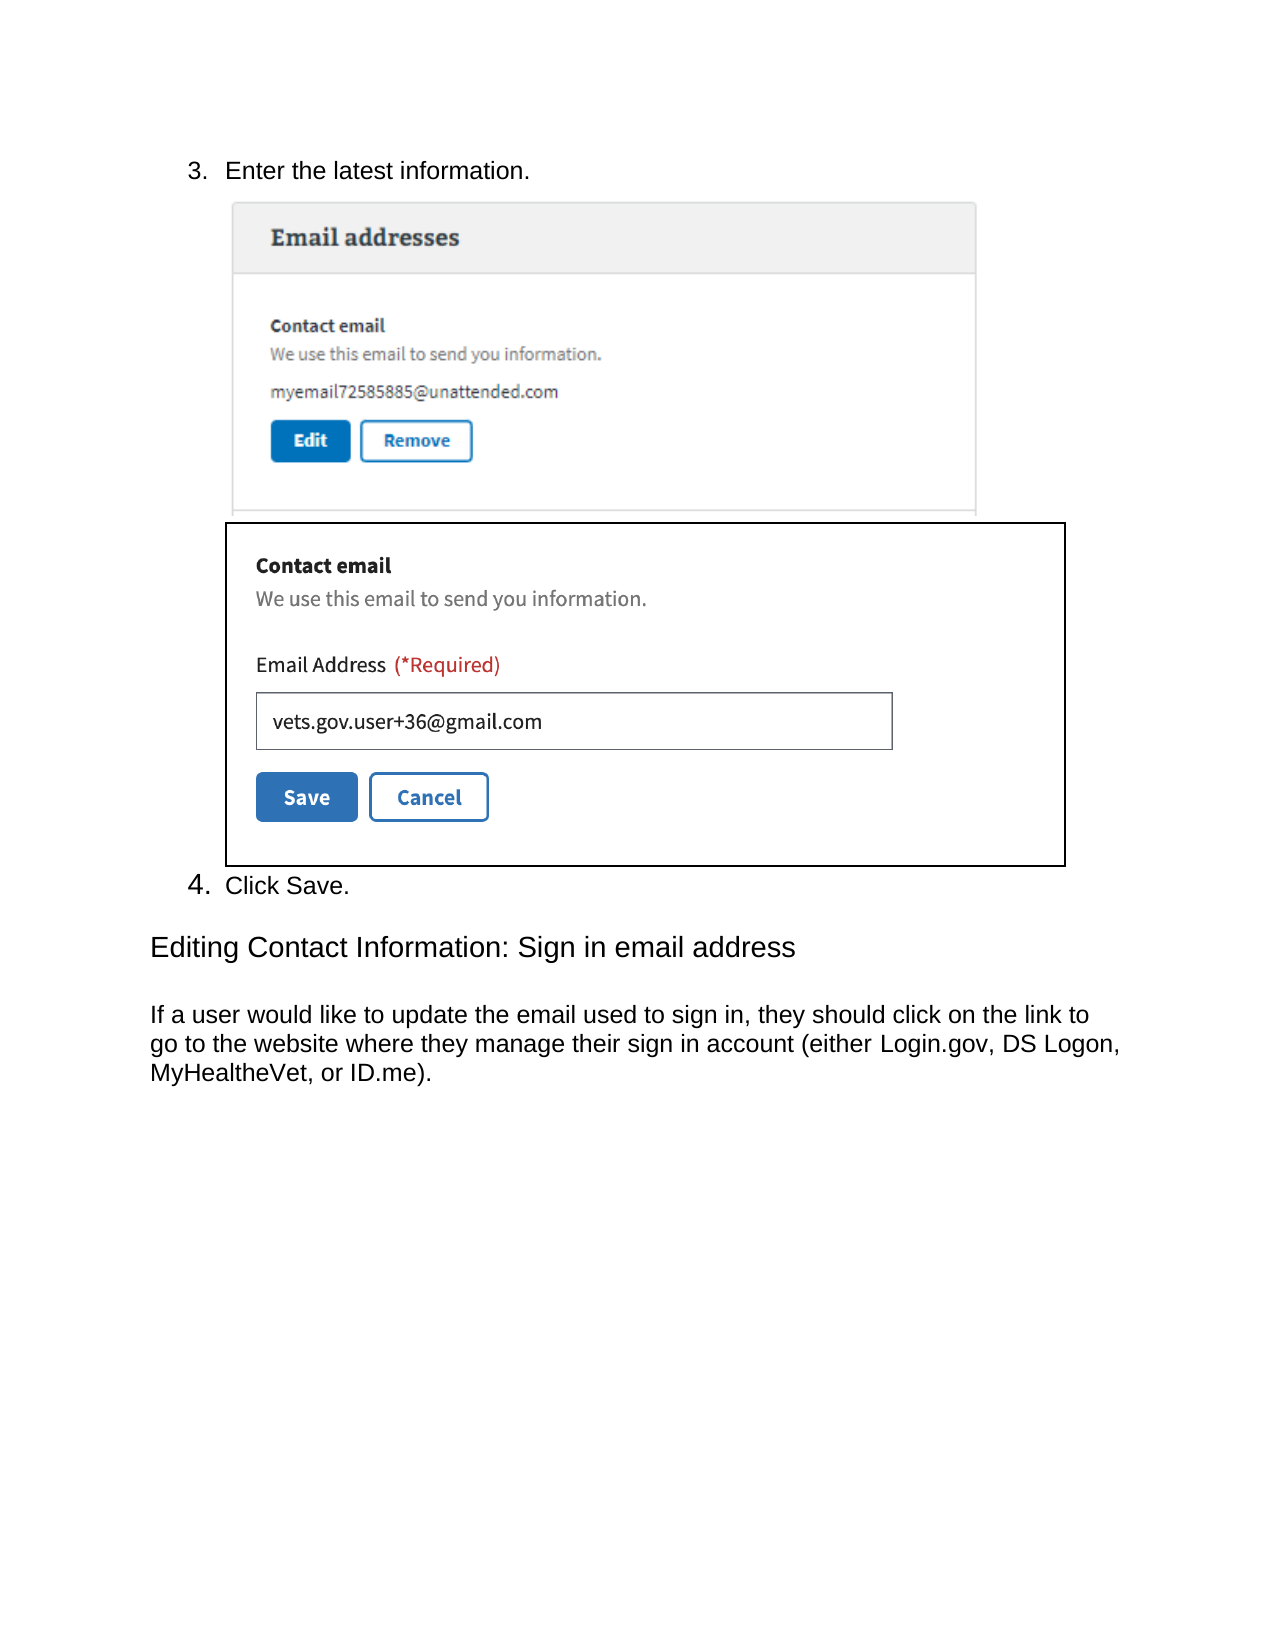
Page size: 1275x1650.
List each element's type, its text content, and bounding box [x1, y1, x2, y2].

list Enter the latest information. [187, 156, 1125, 185]
text If a user would like to update the email used to sign in, they should click on the link to go to the website where they manage their sign in account (either Login.gov, DS Logon, MyHealtheVet, or ID.me). [150, 1000, 1125, 1087]
list Click Save. [187, 867, 1125, 901]
subtitle Editing Contact Information: Sign in email address [150, 930, 1125, 963]
picture [229, 200, 980, 516]
picture [227, 524, 1064, 865]
